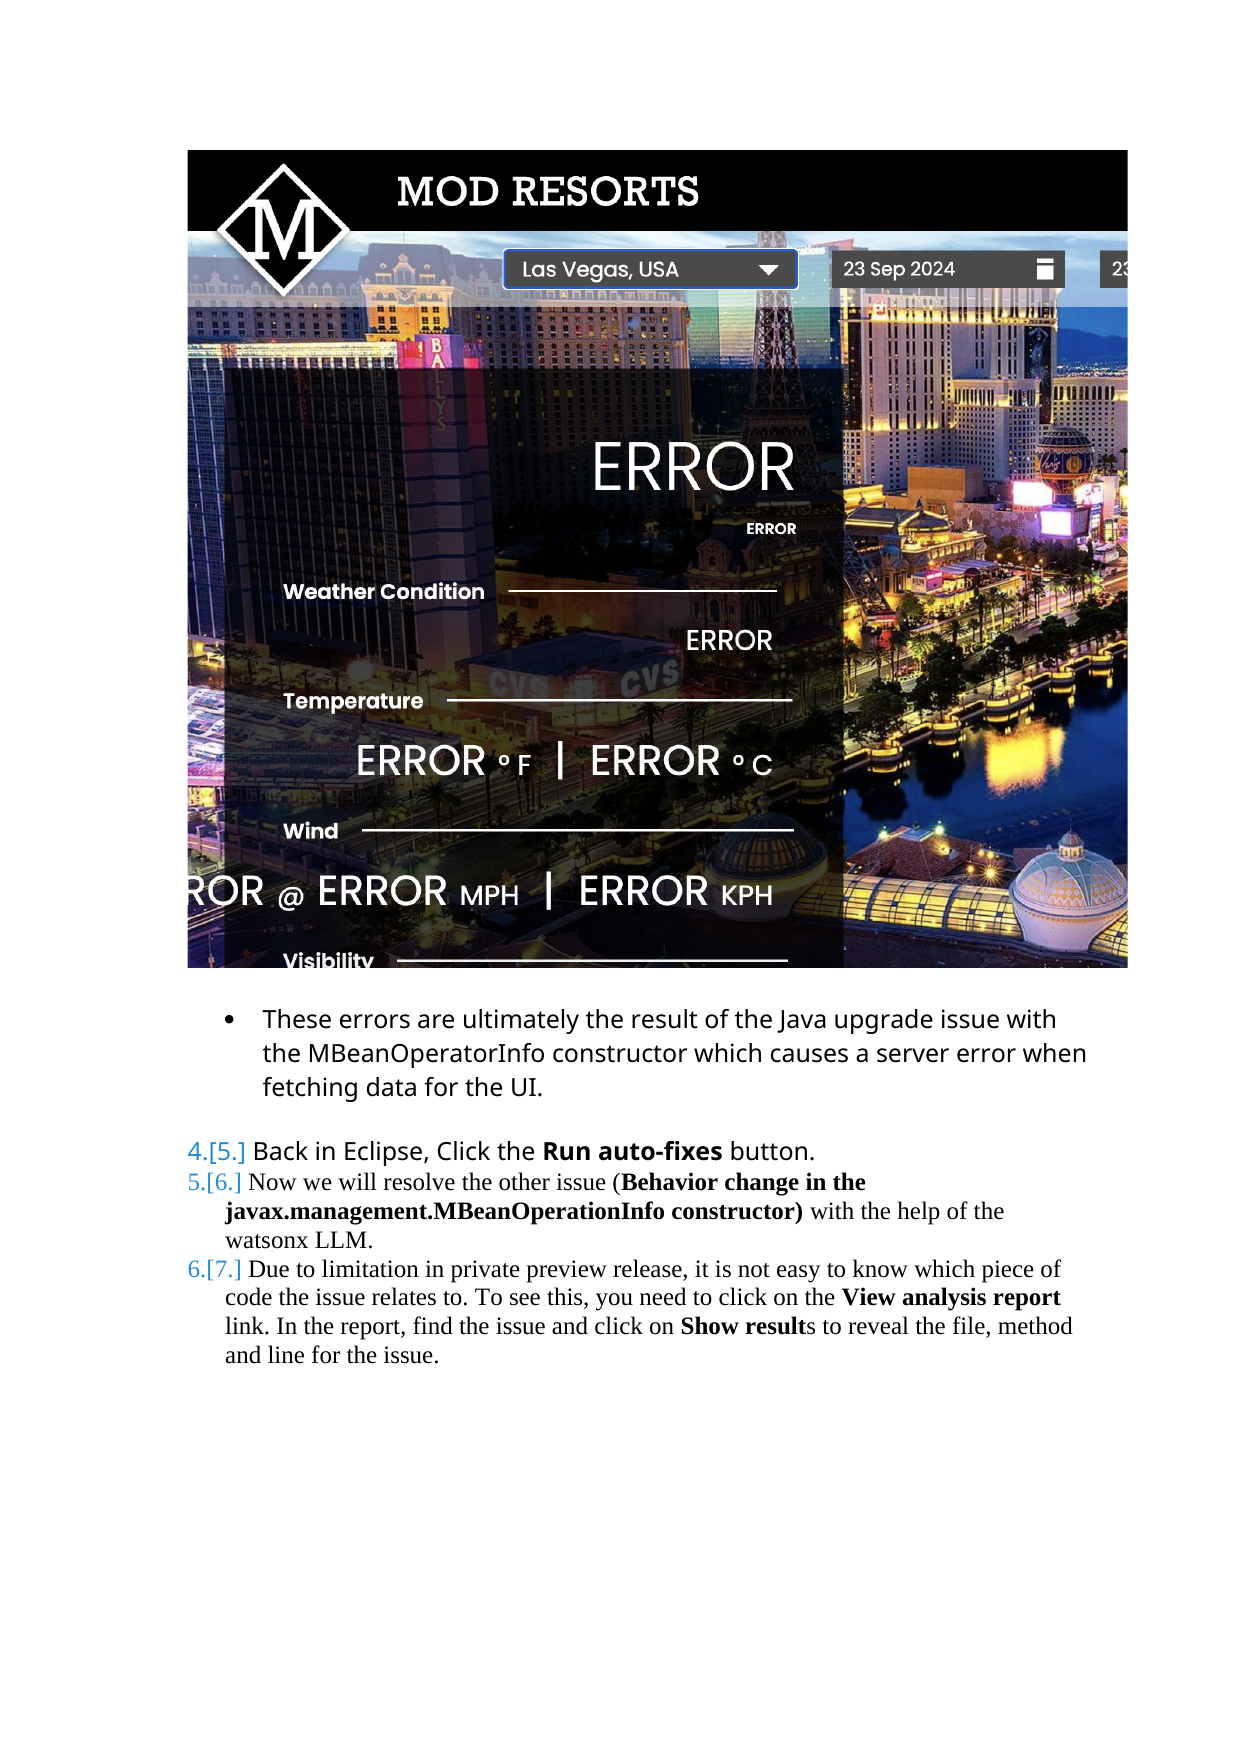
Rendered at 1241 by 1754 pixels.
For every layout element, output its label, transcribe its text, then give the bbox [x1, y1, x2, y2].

list These errors are ultimately the result of the Java upgrade issue with the MBeanOperatorInfo constructor which causes a server error when fetching data for the UI. [225, 1002, 1090, 1104]
picture [187, 150, 1128, 968]
list Now we will resolve the other issue (Behavior change in the javax.management.MBeanOperationInfo constructor) with the help of the watsonx LLM. [187, 1197, 1090, 1283]
list Due to limitation in private preview release, it is not easy to know which piece of code the issue relates to. To see this, you need to click on the View analysis report link. In the report, find the issue and click on Show results to reveal the file, method and line for the issue. [187, 1312, 1090, 1427]
list Back in Eclipse, Click the Run auto-fixes button. [187, 1133, 1090, 1167]
